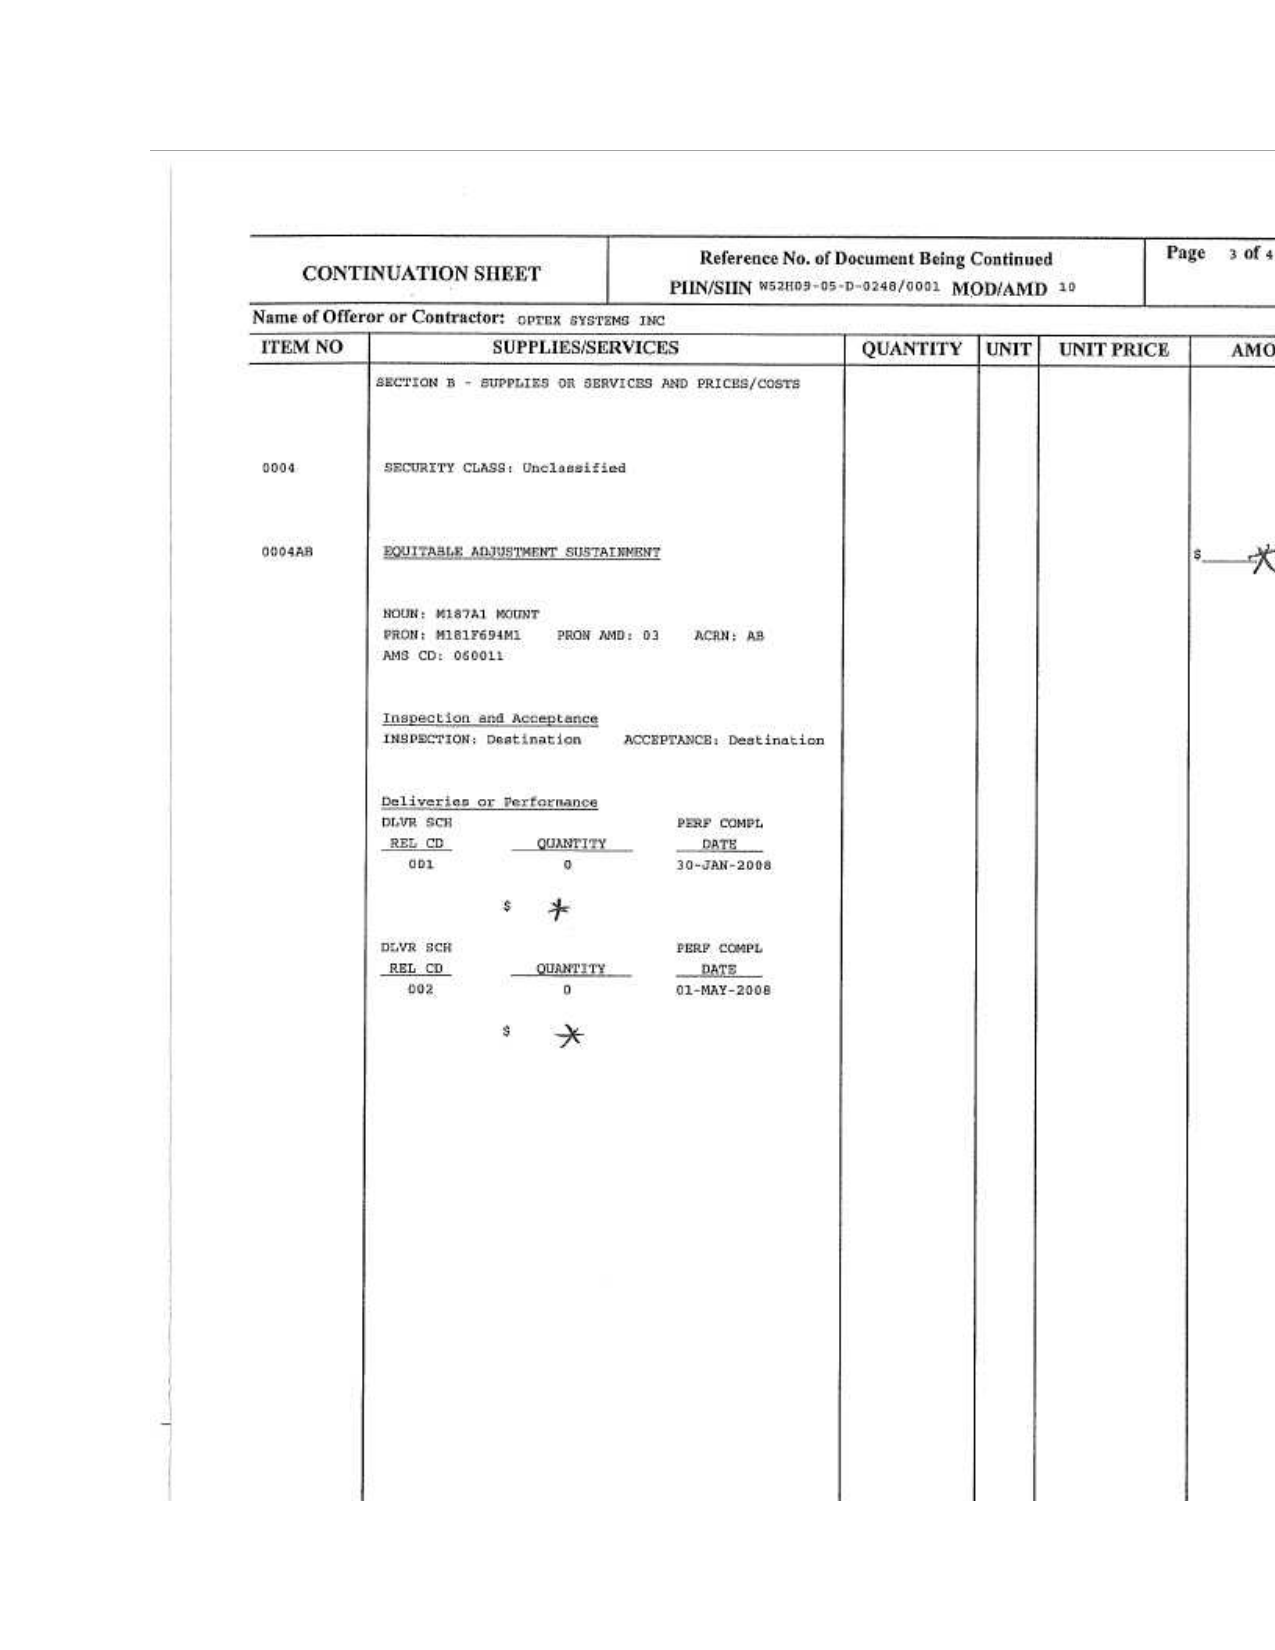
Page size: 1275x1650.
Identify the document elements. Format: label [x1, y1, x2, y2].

picture [150, 150, 1275, 1501]
